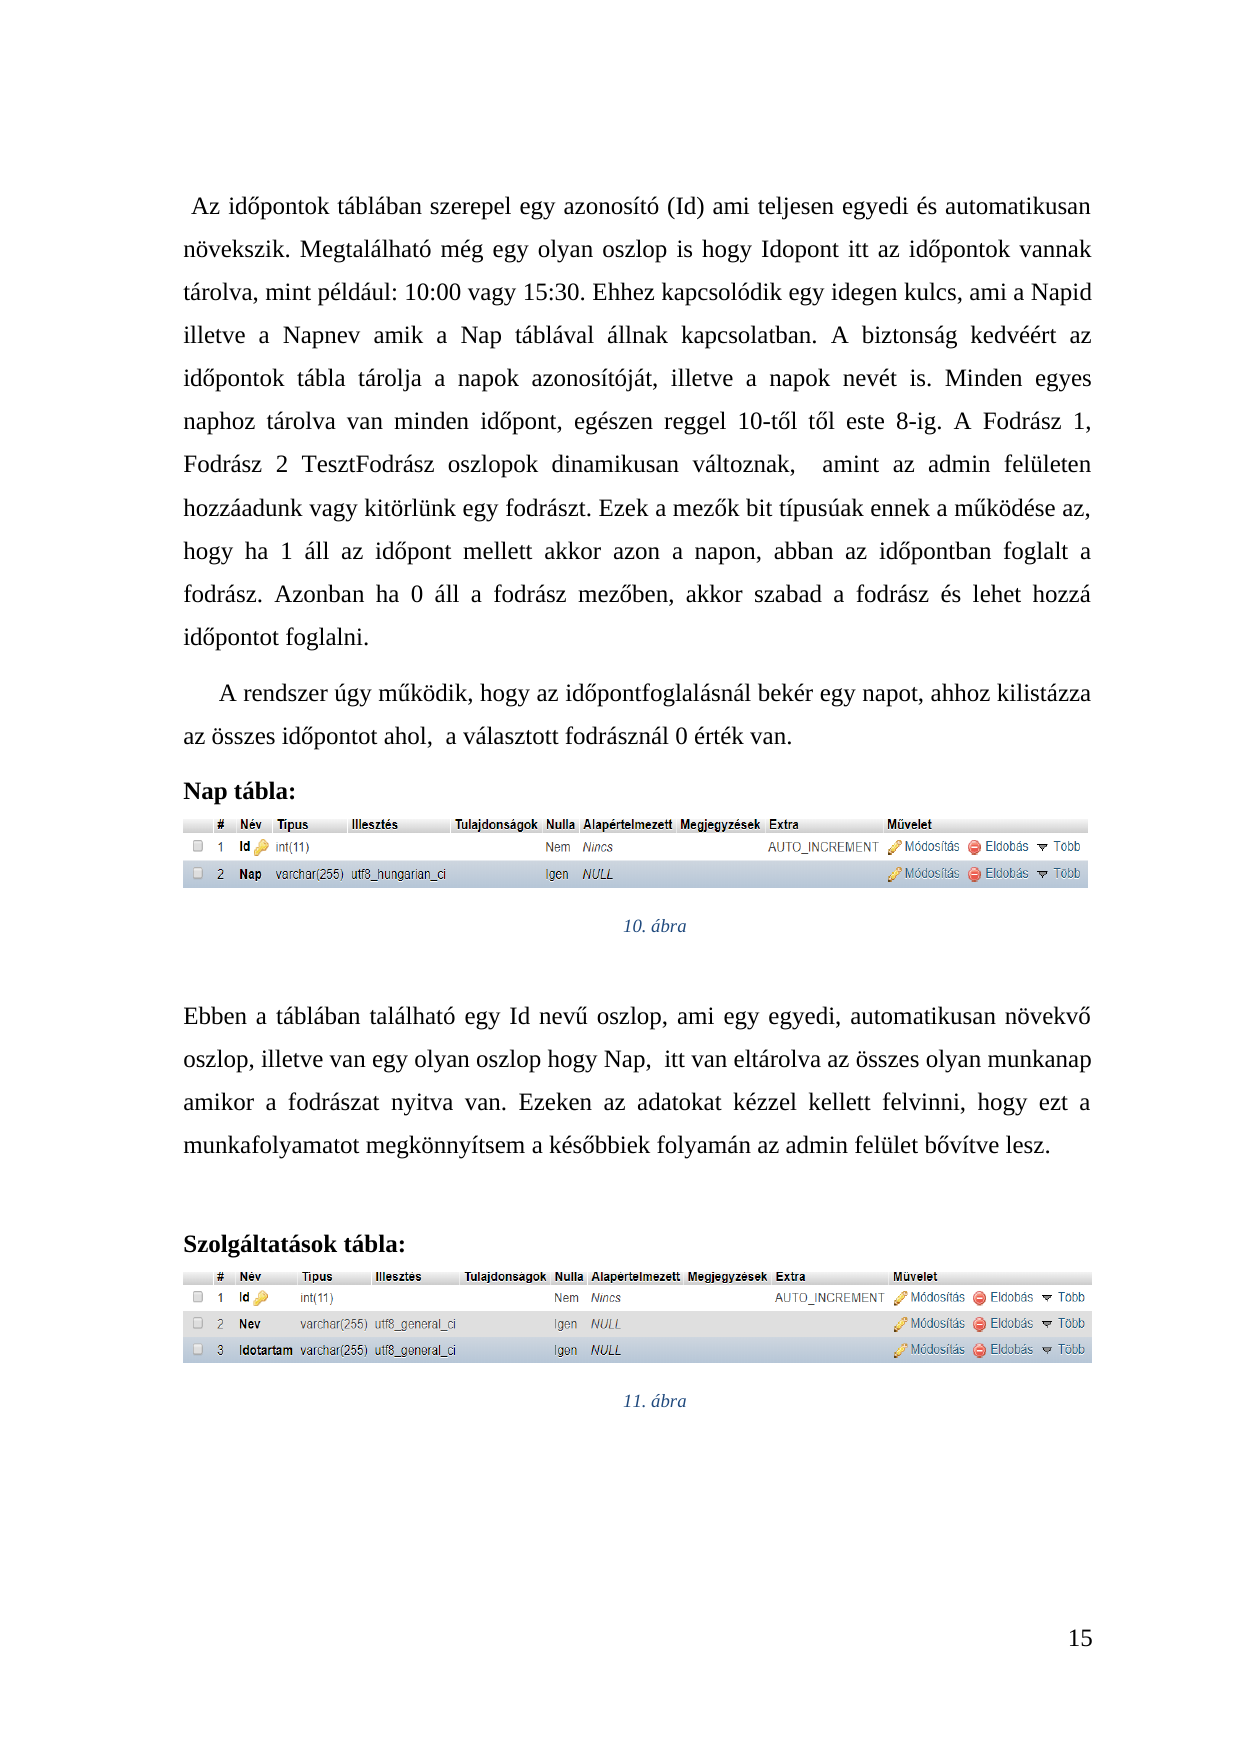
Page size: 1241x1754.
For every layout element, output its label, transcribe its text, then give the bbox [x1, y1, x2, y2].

text Szolgáltatások tábla: [183, 1186, 1092, 1272]
text 11. ábra [183, 1390, 1092, 1411]
text 10. ábra [183, 915, 1092, 937]
text Az időpontok táblában szerepel egy azonosító (Id) ami teljesen egyedi és automatikusan növekszik. Megtalálható még egy olyan oszlop is hogy Idopont itt az időpontok vannak tárolva, mint például: 10:00 vagy 15:30. Ehhez kapcsolódik egy idegen kulcs, ami a Napid illetve a Napnev amik a Nap táblával állnak kapcsolatban. A biztonság kedvéért az időpontok tábla tárolja a napok azonosítóját, illetve a napok nevét is. Minden egyes naphoz tárolva van minden időpont, egészen reggel 10-től től este 8-ig. A Fodrász 1, Fodrász 2 TesztFodrász oszlopok dinamikusan változnak, amint az admin felületen hozzáadunk vagy kitörlünk egy fodrászt. Ezek a mezők bit típusúak ennek a működése az, hogy ha 1 áll az időpont mellett akkor azon a napon, abban az időpontban foglalt a fodrász. Azonban ha 0 áll a fodrász mezőben, akkor szabad a fodrász és lehet hozzá időpontot foglalni. [183, 148, 1092, 651]
picture [183, 819, 1090, 889]
picture [183, 1272, 1092, 1363]
text A rendszer úgy működik, hogy az időpontfoglalásnál bekér egy napot, ahhoz kilistázza az összes időpontot ahol, a választott fodrásznál 0 érték van. [183, 678, 1092, 749]
text Ebben a táblában található egy Id nevű oszlop, ami egy egyedi, automatikusan növekvő oszlop, illetve van egy olyan oszlop hogy Nap, itt van eltárolva az összes olyan munkanap amikor a fodrászat nyitva van. Ezeken az adatokat kézzel kellett felvinni, hogy ezt a munkafolyamatot megkönnyítsem a későbbiek folyamán az admin felület bővítve lesz. [183, 958, 1092, 1159]
